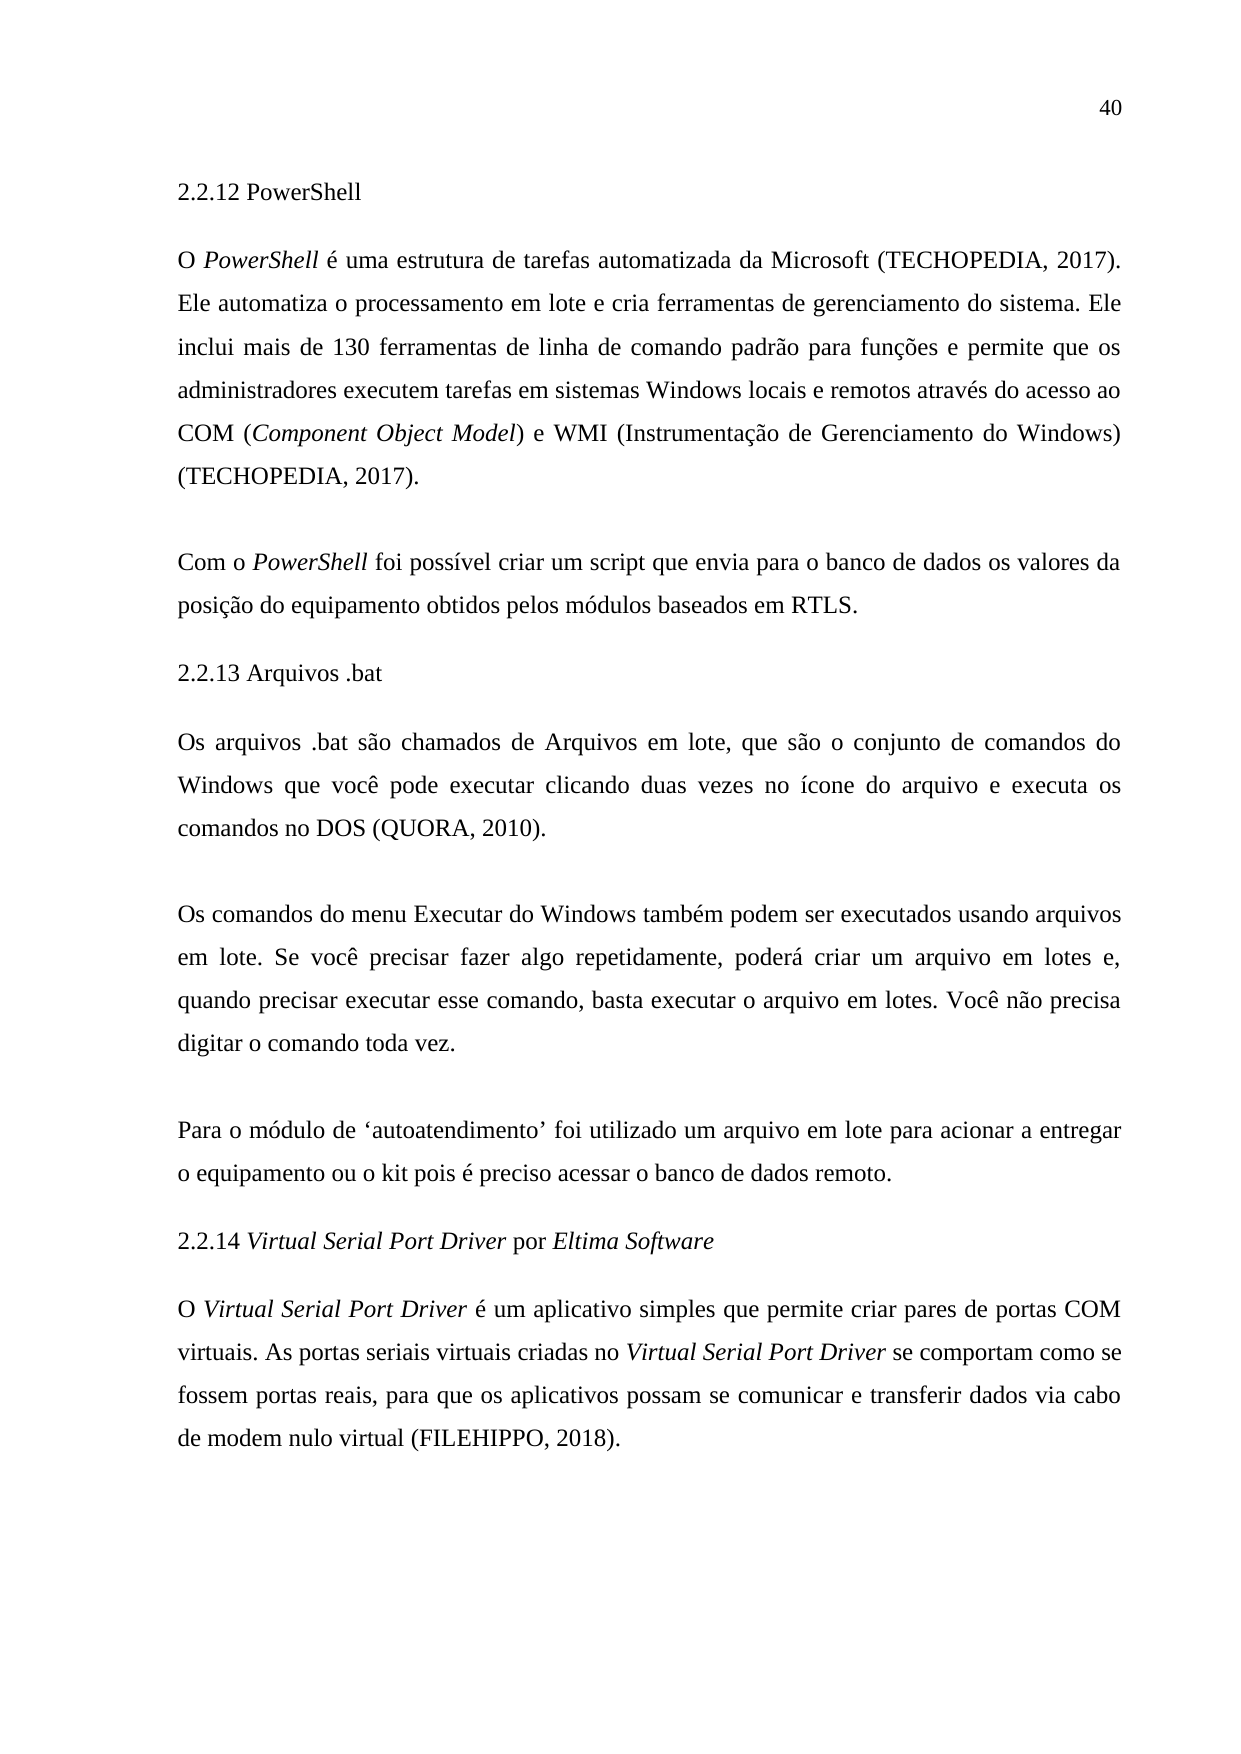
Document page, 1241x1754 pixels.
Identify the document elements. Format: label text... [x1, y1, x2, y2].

text Para o módulo de ‘autoatendimento’ foi utilizado um arquivo em lote para acionar a entregar o equipamento ou o kit pois é preciso acessar o banco de dados remoto. [177, 1115, 1122, 1187]
subtitle Virtual Serial Port Driver por Eltima Software [177, 1226, 1122, 1255]
subtitle Arquivos .bat [177, 658, 1122, 687]
subtitle PowerShell [177, 177, 1122, 206]
text Com o PowerShell foi possível criar um script que envia para o banco de dados os valores da posição do equipamento obtidos pelos módulos baseados em RTLS. [177, 547, 1122, 619]
text Os comandos do menu Executar do Windows também podem ser executados usando arquivos em lote. Se você precisar fazer algo repetidamente, poderá criar um arquivo em lotes e, quando precisar executar esse comando, basta executar o arquivo em lotes. Você não precisa digitar o comando toda vez. [177, 899, 1122, 1057]
text O PowerShell é uma estrutura de tarefas automatizada da Microsoft (TECHOPEDIA, 2017). Ele automatiza o processamento em lote e cria ferramentas de gerenciamento do sistema. Ele inclui mais de 130 ferramentas de linha de comando padrão para funções e permite que os administradores executem tarefas em sistemas Windows locais e remotos através do acesso ao COM (Component Object Model) e WMI (Instrumentação de Gerenciamento do Windows) (TECHOPEDIA, 2017). [177, 245, 1122, 490]
text Os arquivos .bat são chamados de Arquivos em lote, que são o conjunto de comandos do Windows que você pode executar clicando duas vezes no ícone do arquivo e executa os comandos no DOS (QUORA, 2010). [177, 727, 1122, 842]
text O Virtual Serial Port Driver é um aplicativo simples que permite criar pares de portas COM virtuais. As portas seriais virtuais criadas no Virtual Serial Port Driver se comportam como se fossem portas reais, para que os aplicativos possam se comunicar e transferir dados via cabo de modem nulo virtual (FILEHIPPO, 2018). [177, 1294, 1122, 1452]
